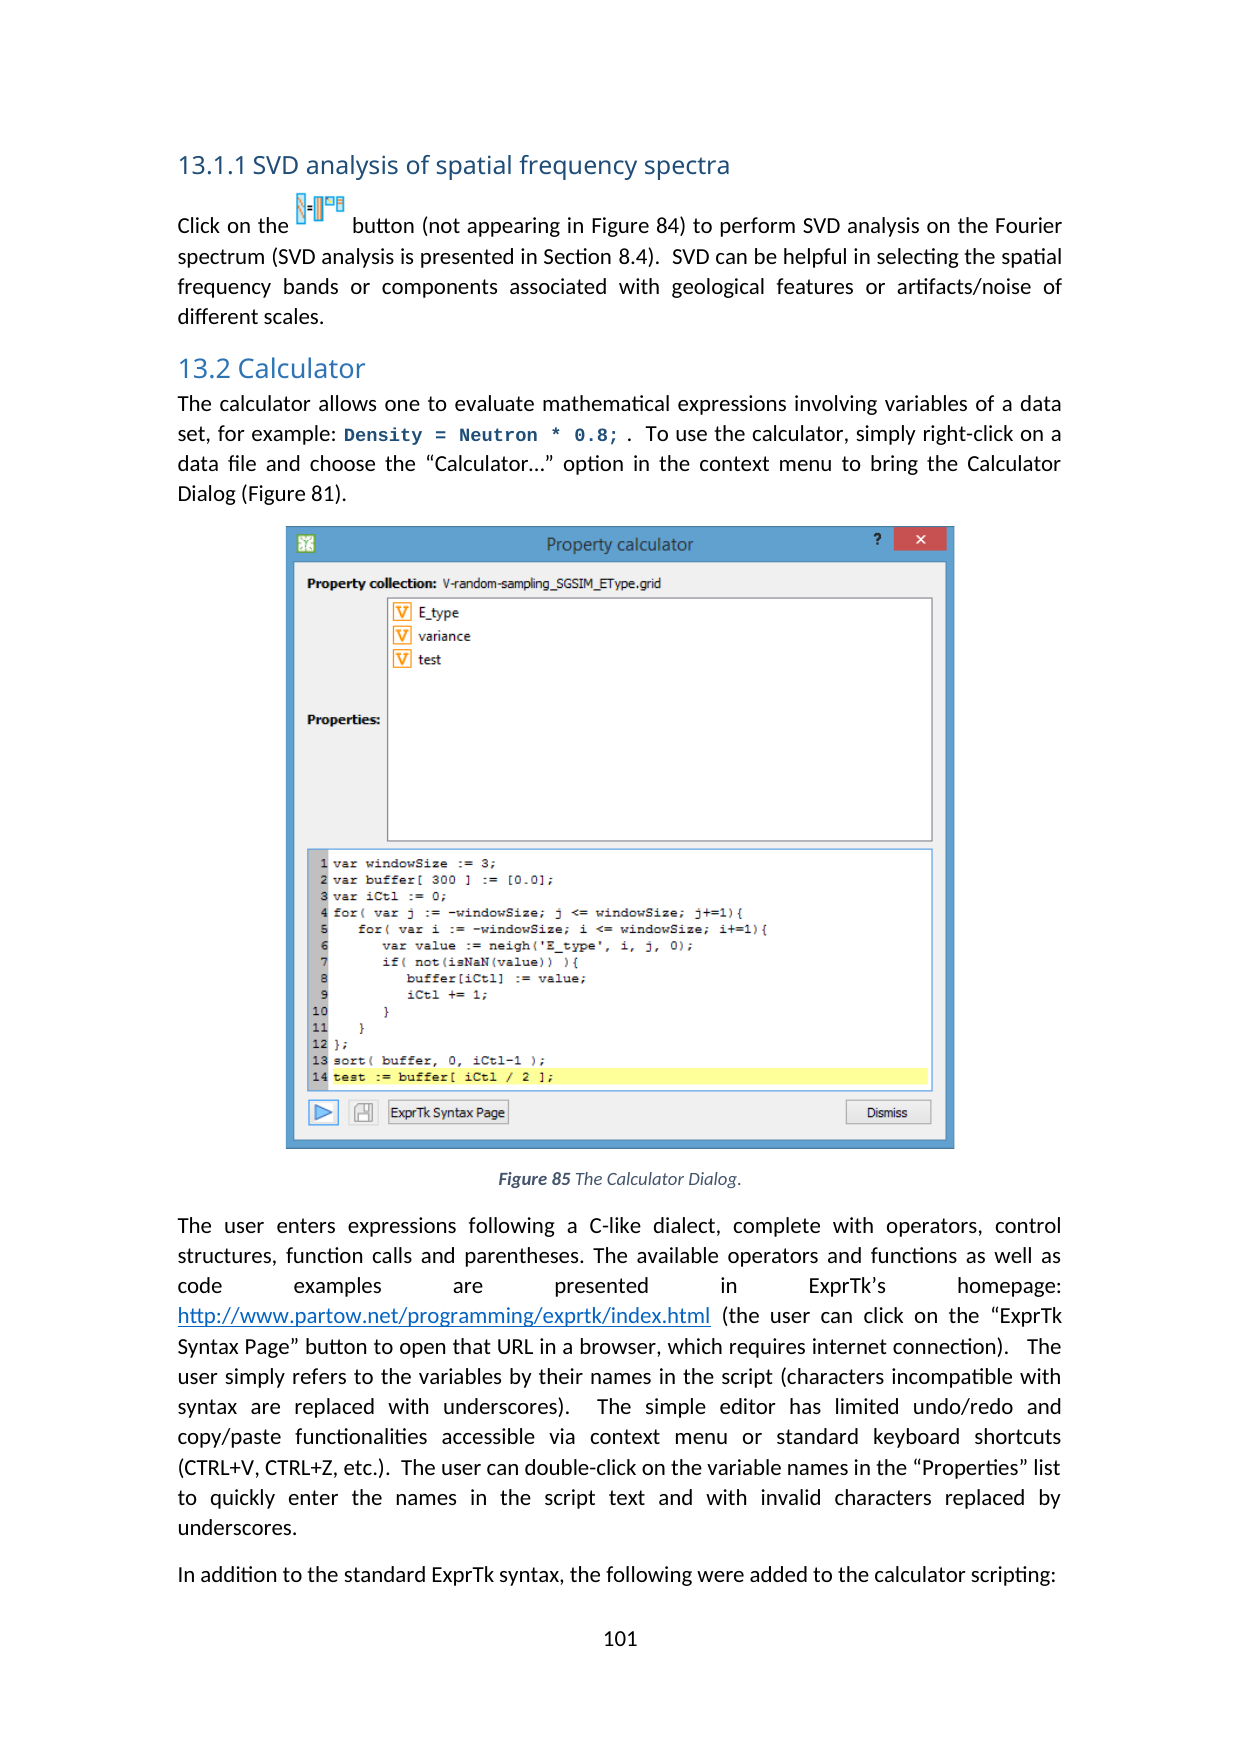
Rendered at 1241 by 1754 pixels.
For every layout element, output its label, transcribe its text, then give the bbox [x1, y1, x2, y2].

text The calculator allows one to evaluate mathematical expressions involving variables of a data set, for example: Density = Neutron * 0.8; . To use the calculator, simply right-click on a data file and choose the “Calculator…” option in the context menu to bring the Calculator Dialog (Figure 78). [177, 389, 1063, 508]
picture [295, 184, 345, 234]
subtitle SVD analysis of spatial frequency spectra [177, 148, 1063, 182]
picture [285, 526, 955, 1149]
text Figure 85 The Calculator Dialog. [177, 1167, 1063, 1190]
text In addition to the standard ExprTk syntax, the following were added to the calculator scripting: [177, 1560, 1063, 1588]
subtitle Calculator [177, 349, 1063, 386]
text Click on the button (not appearing in Figure 81) to perform SVD analysis on the Fourier spectrum (SVD analysis is presented in Section 8.4). SVD can be helpful in selecting the spatial frequency bands or components associated with geological features or artifacts/noise of different scales. [177, 184, 1063, 330]
text The user enters expressions following a C-like dialect, complete with operators, control structures, function calls and parentheses. The available operators and functions as well as code examples are presented in ExprTk’s homepage: http://www.partow.net/programming/exprtk/index.html (the user can click on the “ExprTk Syntax Page” button to open that URL in a browser, which requires internet connection). The user simply refers to the variables by their names in the script (characters incompatible with syntax are replaced with underscores). The simple editor has limited undo/redo and copy/paste functionalities accessible via context menu or standard keyboard shortcuts (CTRL+V, CTRL+Z, etc.). The user can double-click on the variable names in the “Properties” list to quickly enter the names in the script text and with invalid characters replaced by underscores. [177, 1211, 1063, 1541]
